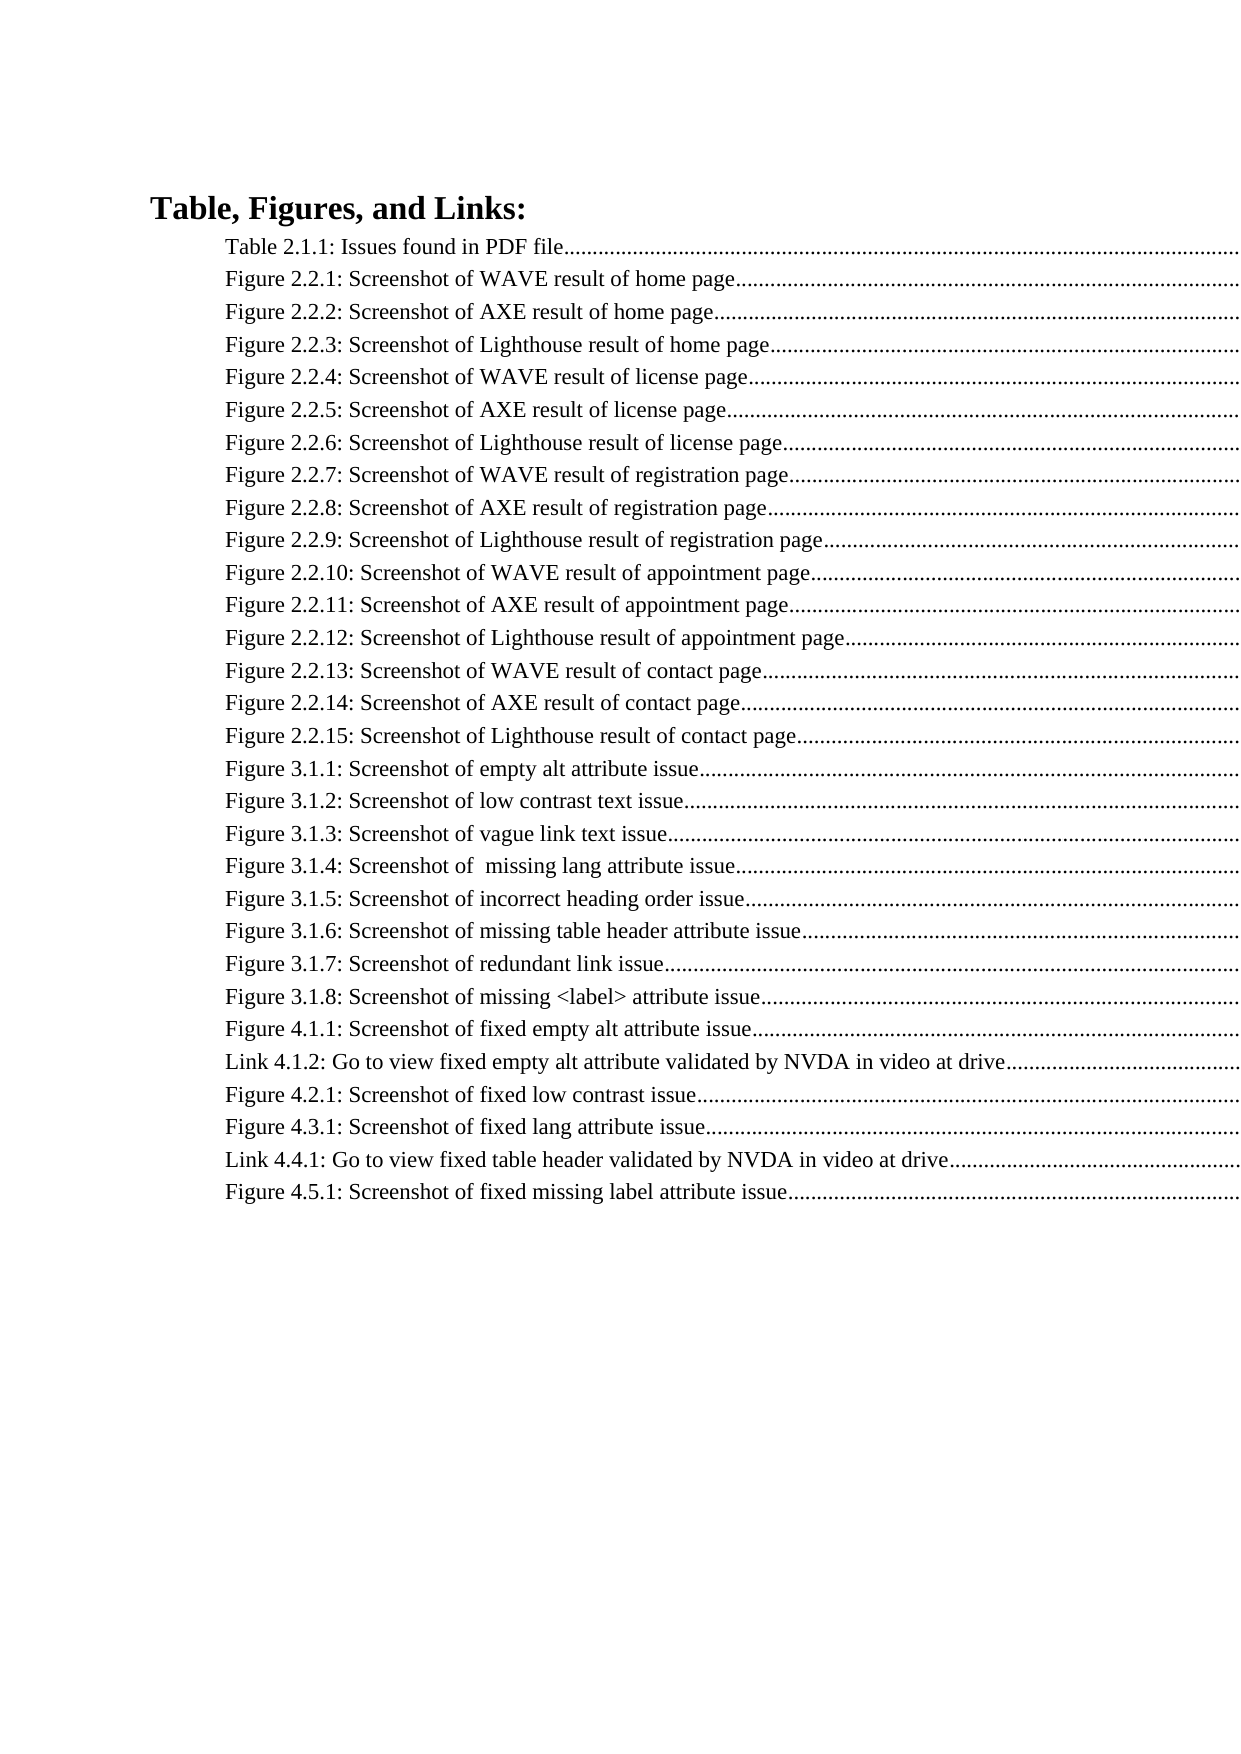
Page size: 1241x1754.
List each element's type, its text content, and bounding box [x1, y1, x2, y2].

subtitle Table, Figures, and Links: [150, 188, 1090, 227]
